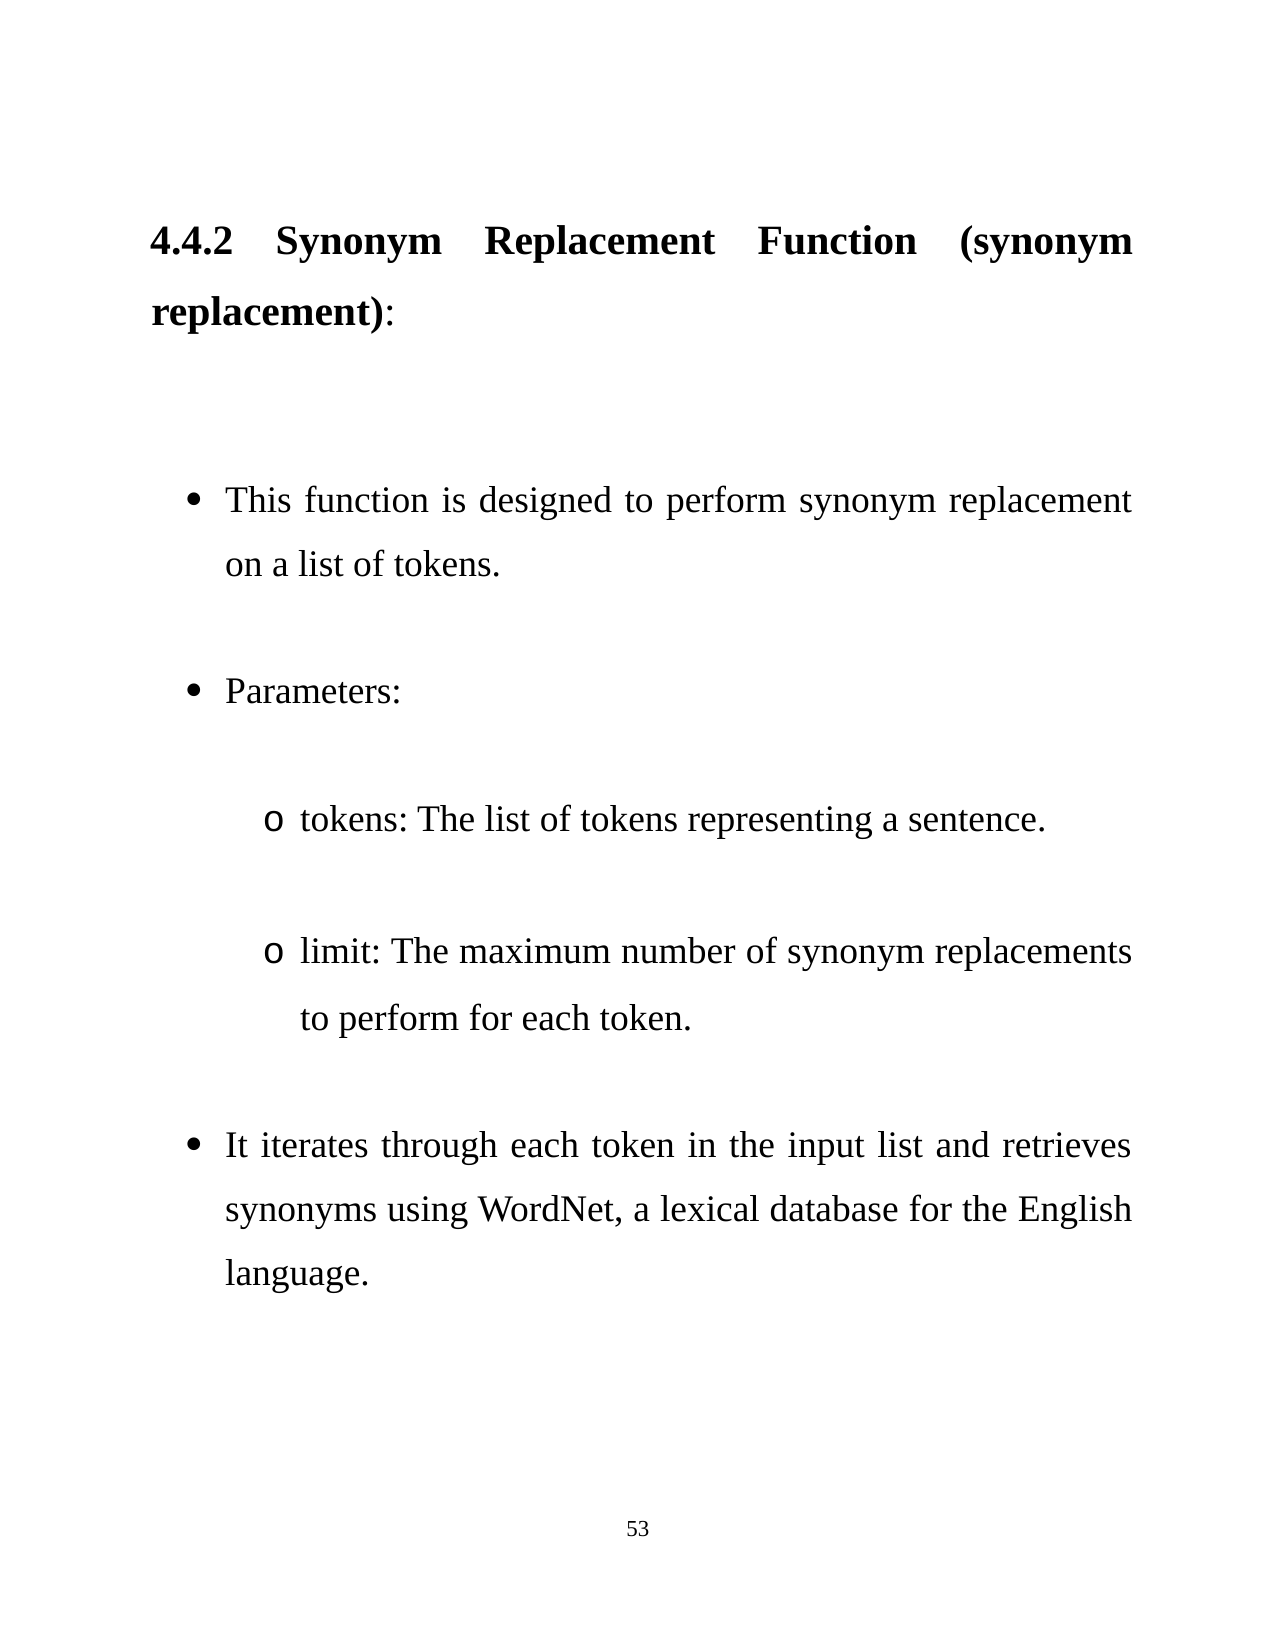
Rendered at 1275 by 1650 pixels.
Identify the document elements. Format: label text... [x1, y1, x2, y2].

list Parameters: [187, 669, 1133, 712]
text 4.4.2 Synonym Replacement Function (synonym replacement): [150, 215, 1133, 334]
list It iterates through each token in the input list and retrieves synonyms using WordNet, a lexical database for the English language. [187, 1123, 1133, 1293]
list limit: The maximum number of synonym replacements to perform for each token. [262, 928, 1133, 1038]
list tokens: The list of tokens representing a sentence. [262, 796, 1133, 843]
list This function is designed to perform synonym replacement on a list of tokens. [187, 478, 1133, 584]
